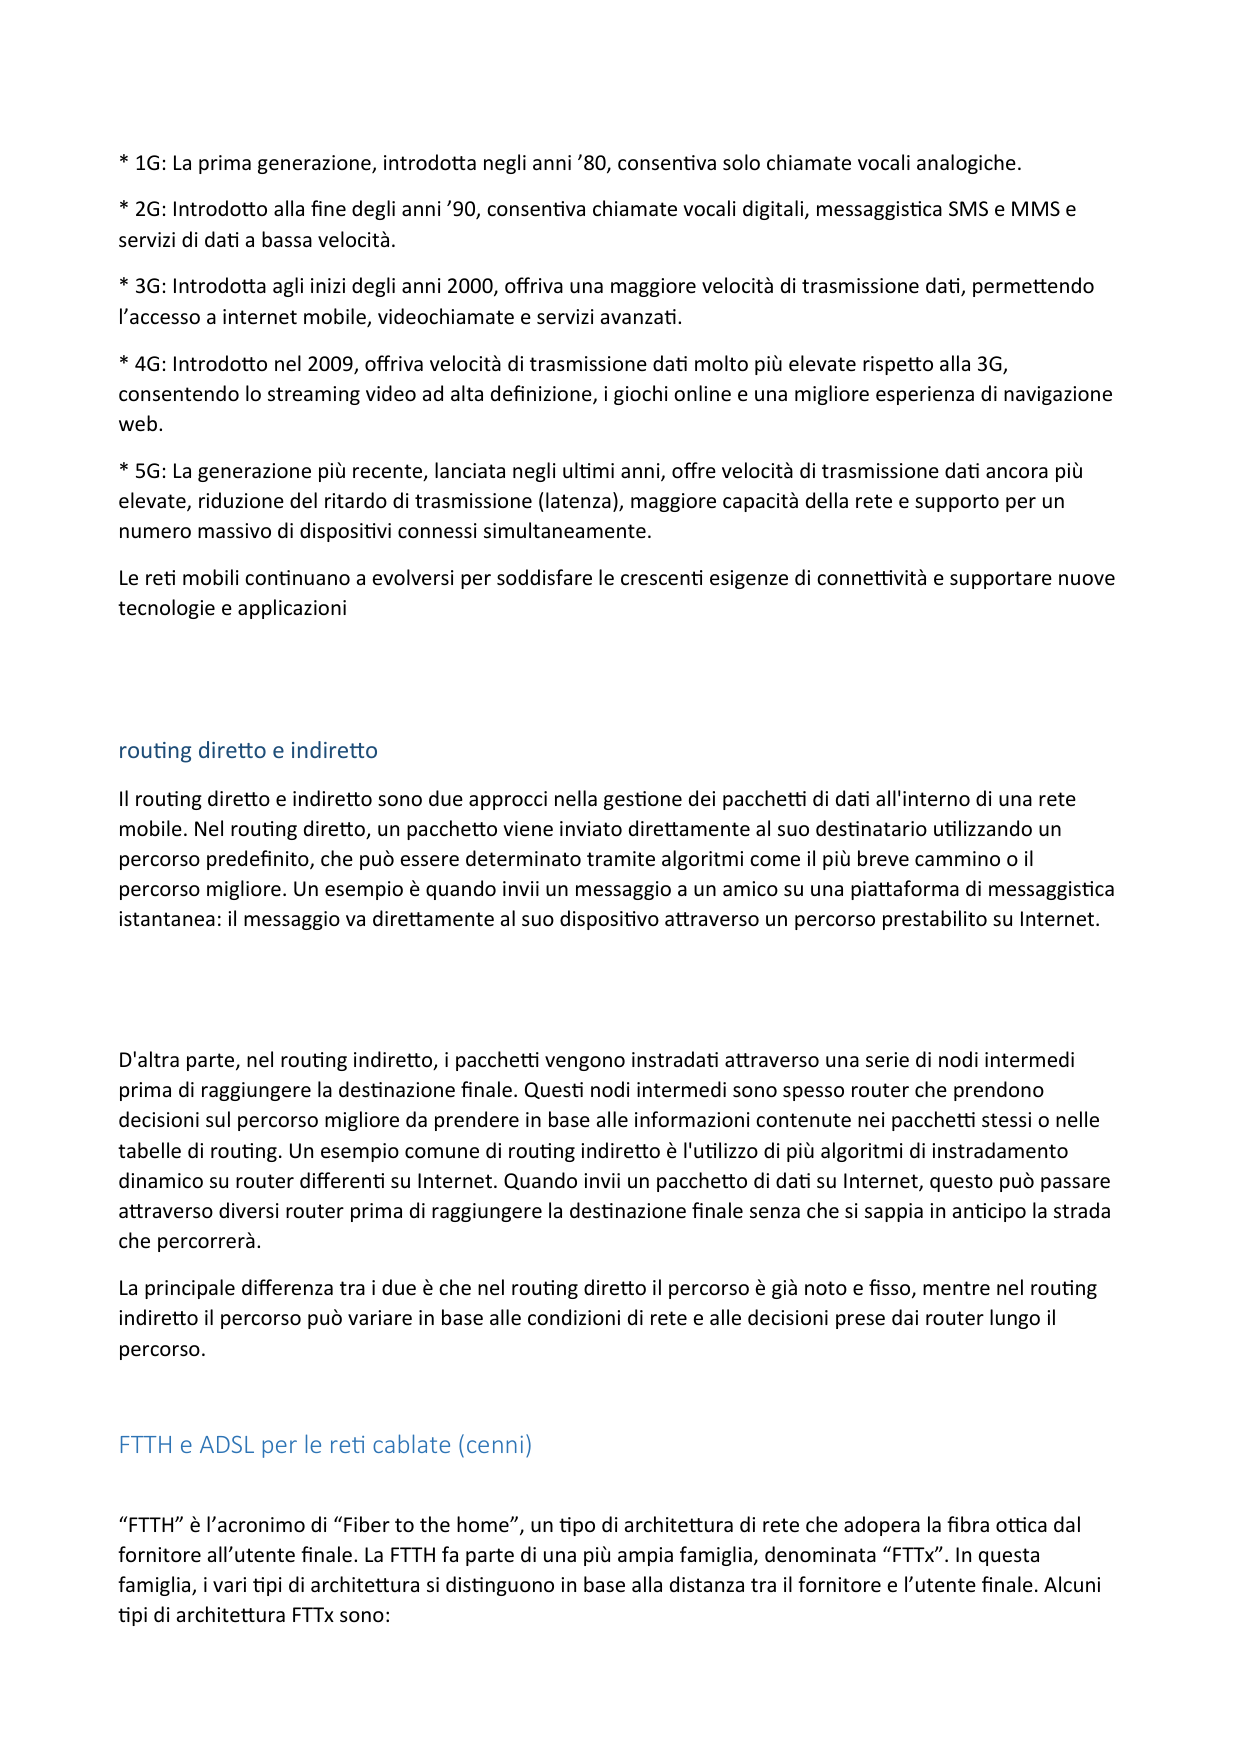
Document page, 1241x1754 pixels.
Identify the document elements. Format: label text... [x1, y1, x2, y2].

text La principale differenza tra i due è che nel routing diretto il percorso è già noto e fisso, mentre nel routing indiretto il percorso può variare in base alle condizioni di rete e alle decisioni prese dai router lungo il percorso. [118, 1273, 1122, 1362]
text * 3G: Introdotta agli inizi degli anni 2000, offriva una maggiore velocità di trasmissione dati, permettendo l’accesso a internet mobile, videochiamate e servizi avanzati. [118, 272, 1122, 330]
text * 4G: Introdotto nel 2009, offriva velocità di trasmissione dati molto più elevate rispetto alla 3G, consentendo lo streaming video ad alta definizione, i giochi online e una migliore esperienza di navigazione web. [118, 349, 1122, 437]
subtitle FTTH e ADSL per le reti cablate (cenni) [118, 1427, 1122, 1460]
text D'altra parte, nel routing indiretto, i pacchetti vengono instradati attraverso una serie di nodi intermedi prima di raggiungere la destinazione finale. Questi nodi intermedi sono spesso router che prendono decisioni sul percorso migliore da prendere in base alle informazioni contenute nei pacchetti stessi o nelle tabelle di routing. Un esempio comune di routing indiretto è l'utilizzo di più algoritmi di instradamento dinamico su router differenti su Internet. Quando invii un pacchetto di dati su Internet, questo può passare attraverso diversi router prima di raggiungere la destinazione finale senza che si sappia in anticipo la strada che percorrerà. [118, 1045, 1122, 1254]
text routing diretto e indiretto [118, 734, 1122, 764]
text Il routing diretto e indiretto sono due approcci nella gestione dei pacchetti di dati all'interno di una rete mobile. Nel routing diretto, un pacchetto viene inviato direttamente al suo destinatario utilizzando un percorso predefinito, che può essere determinato tramite algoritmi come il più breve cammino o il percorso migliore. Un esempio è quando invii un messaggio a un amico su una piattaforma di messaggistica istantanea: il messaggio va direttamente al suo dispositivo attraverso un percorso prestabilito su Internet. [118, 784, 1122, 932]
text * 2G: Introdotto alla fine degli anni ’90, consentiva chiamate vocali digitali, messaggistica SMS e MMS e servizi di dati a bassa velocità. [118, 194, 1122, 253]
text * 1G: La prima generazione, introdotta negli anni ’80, consentiva solo chiamate vocali analogiche. [118, 148, 1122, 176]
text “FTTH” è l’acronimo di “Fiber to the home”, un tipo di architettura di rete che adopera la fibra ottica dal fornitore all’utente finale. La FTTH fa parte di una più ampia famiglia, denominata “FTTx”. In questa famiglia, i vari tipi di architettura si distinguono in base alla distanza tra il fornitore e l’utente finale. Alcuni tipi di architettura FTTx sono: [118, 1510, 1122, 1628]
text * 5G: La generazione più recente, lanciata negli ultimi anni, offre velocità di trasmissione dati ancora più elevate, riduzione del ritardo di trasmissione (latenza), maggiore capacità della rete e supporto per un numero massivo di dispositivi connessi simultaneamente. [118, 456, 1122, 544]
text Le reti mobili continuano a evolversi per soddisfare le crescenti esigenze di connettività e supportare nuove tecnologie e applicazioni [118, 563, 1122, 621]
